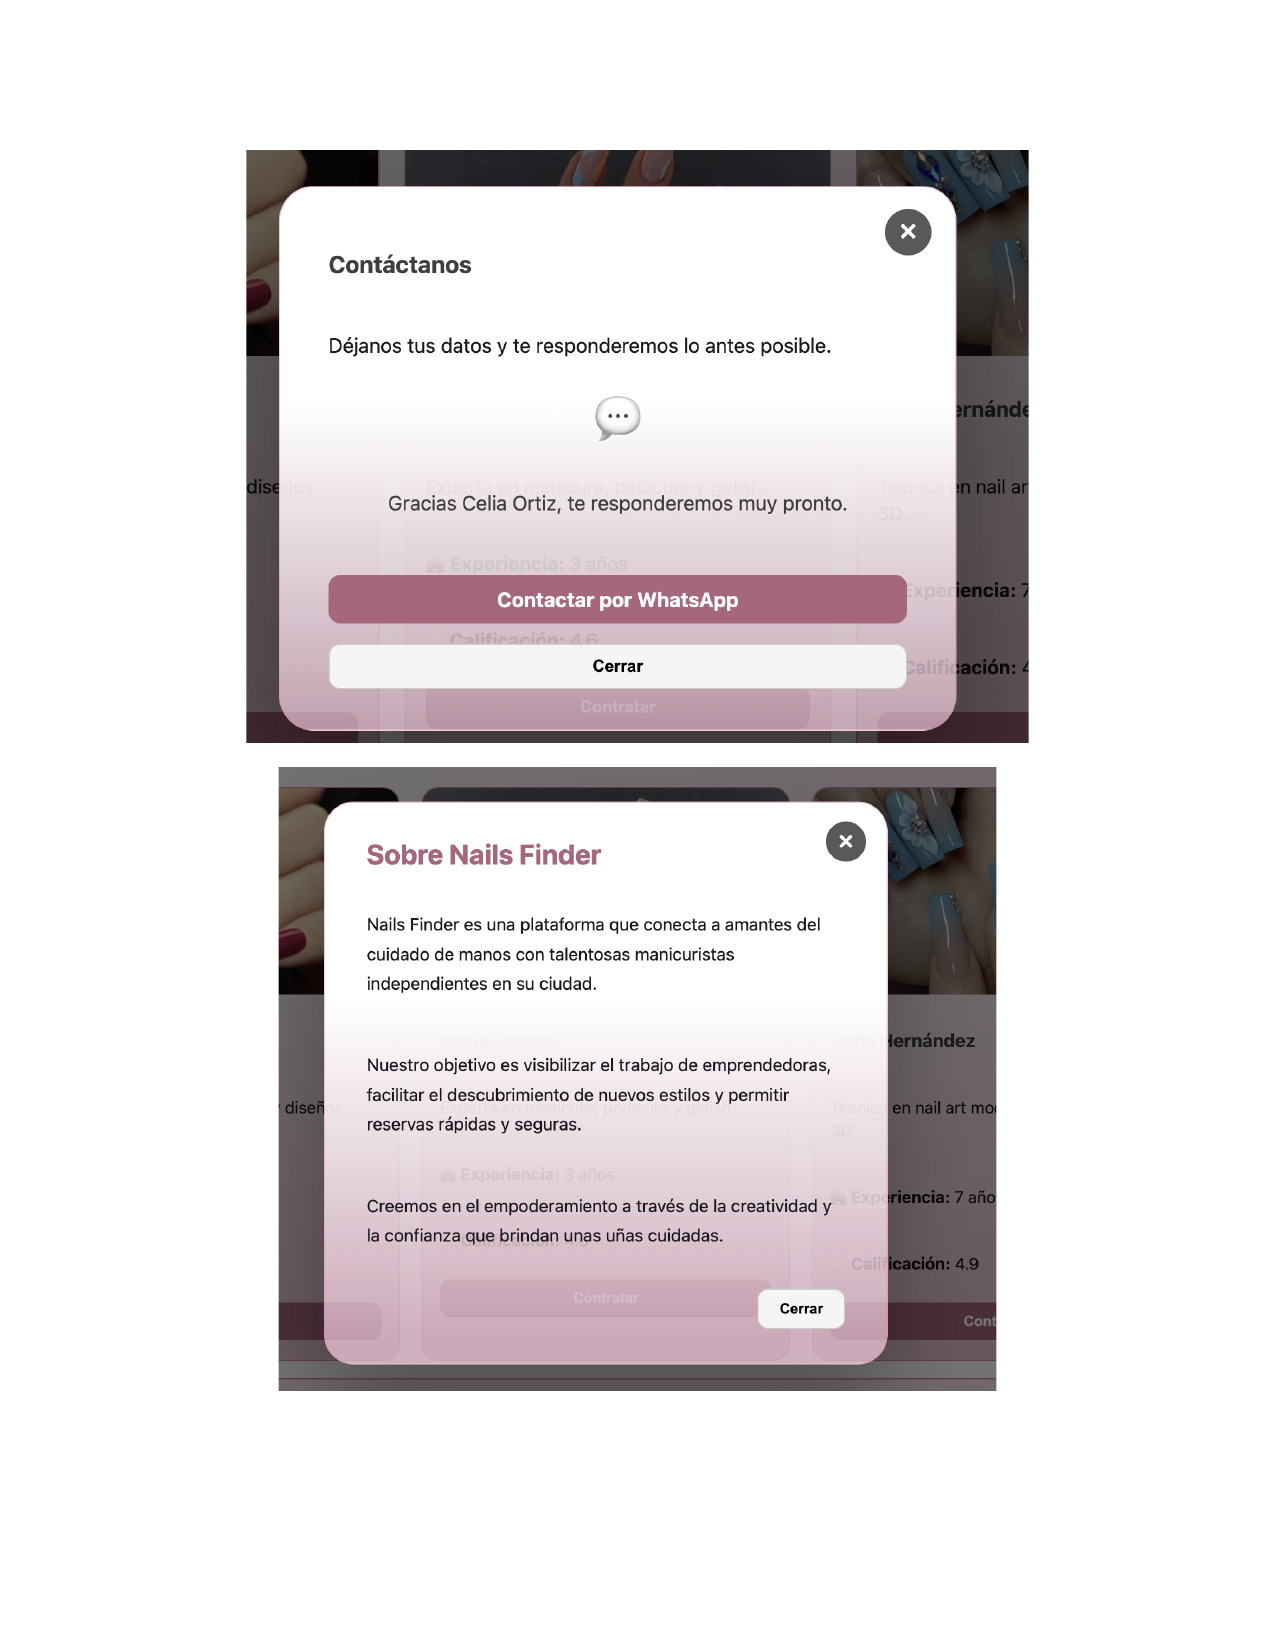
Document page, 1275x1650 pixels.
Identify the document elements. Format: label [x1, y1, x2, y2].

picture [246, 150, 1029, 743]
picture [278, 767, 997, 1391]
